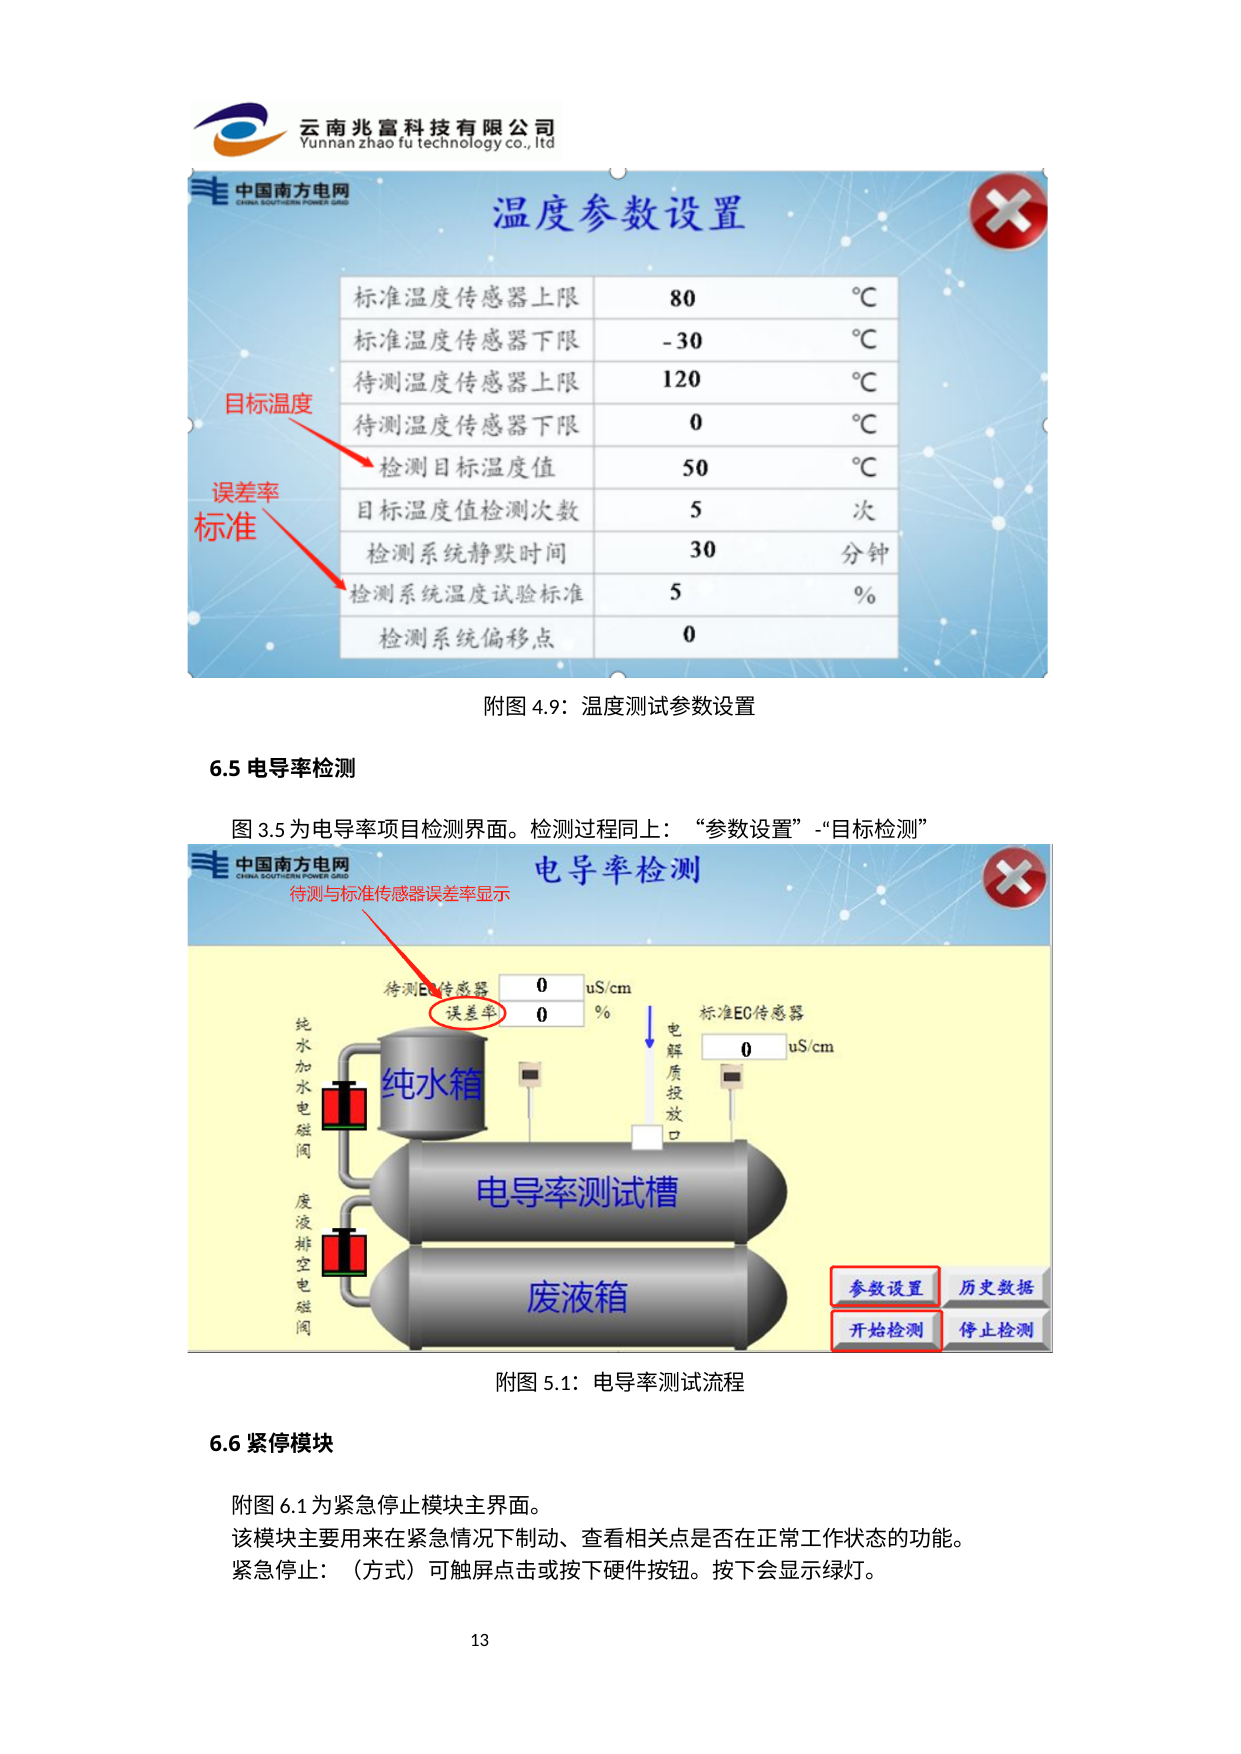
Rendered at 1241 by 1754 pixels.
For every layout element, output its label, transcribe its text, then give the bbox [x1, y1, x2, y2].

text 附图4.9：温度测试参数设置 [187, 689, 1053, 721]
picture [187, 844, 1053, 1353]
picture [187, 90, 563, 162]
list 该模块主要用来在紧急情况下制动、查看相关点是否在正常工作状态的功能。 [187, 1520, 1053, 1553]
subtitle 6.5 电导率检测 [209, 750, 1053, 783]
text 附图5.1：电导率测试流程 [187, 1364, 1053, 1397]
list 紧急停止：（方式）可触屏点击或按下硬件按钮。按下会显示绿灯。 [187, 1553, 1053, 1585]
list 附图6.1为紧急停止模块主界面。 [187, 1488, 1053, 1520]
subtitle 6.6 紧停模块 [209, 1426, 1053, 1459]
text 图3.5为电导率项目检测界面。检测过程同上：“参数设置”-“目标检测” [187, 812, 1053, 844]
picture [187, 168, 1048, 678]
